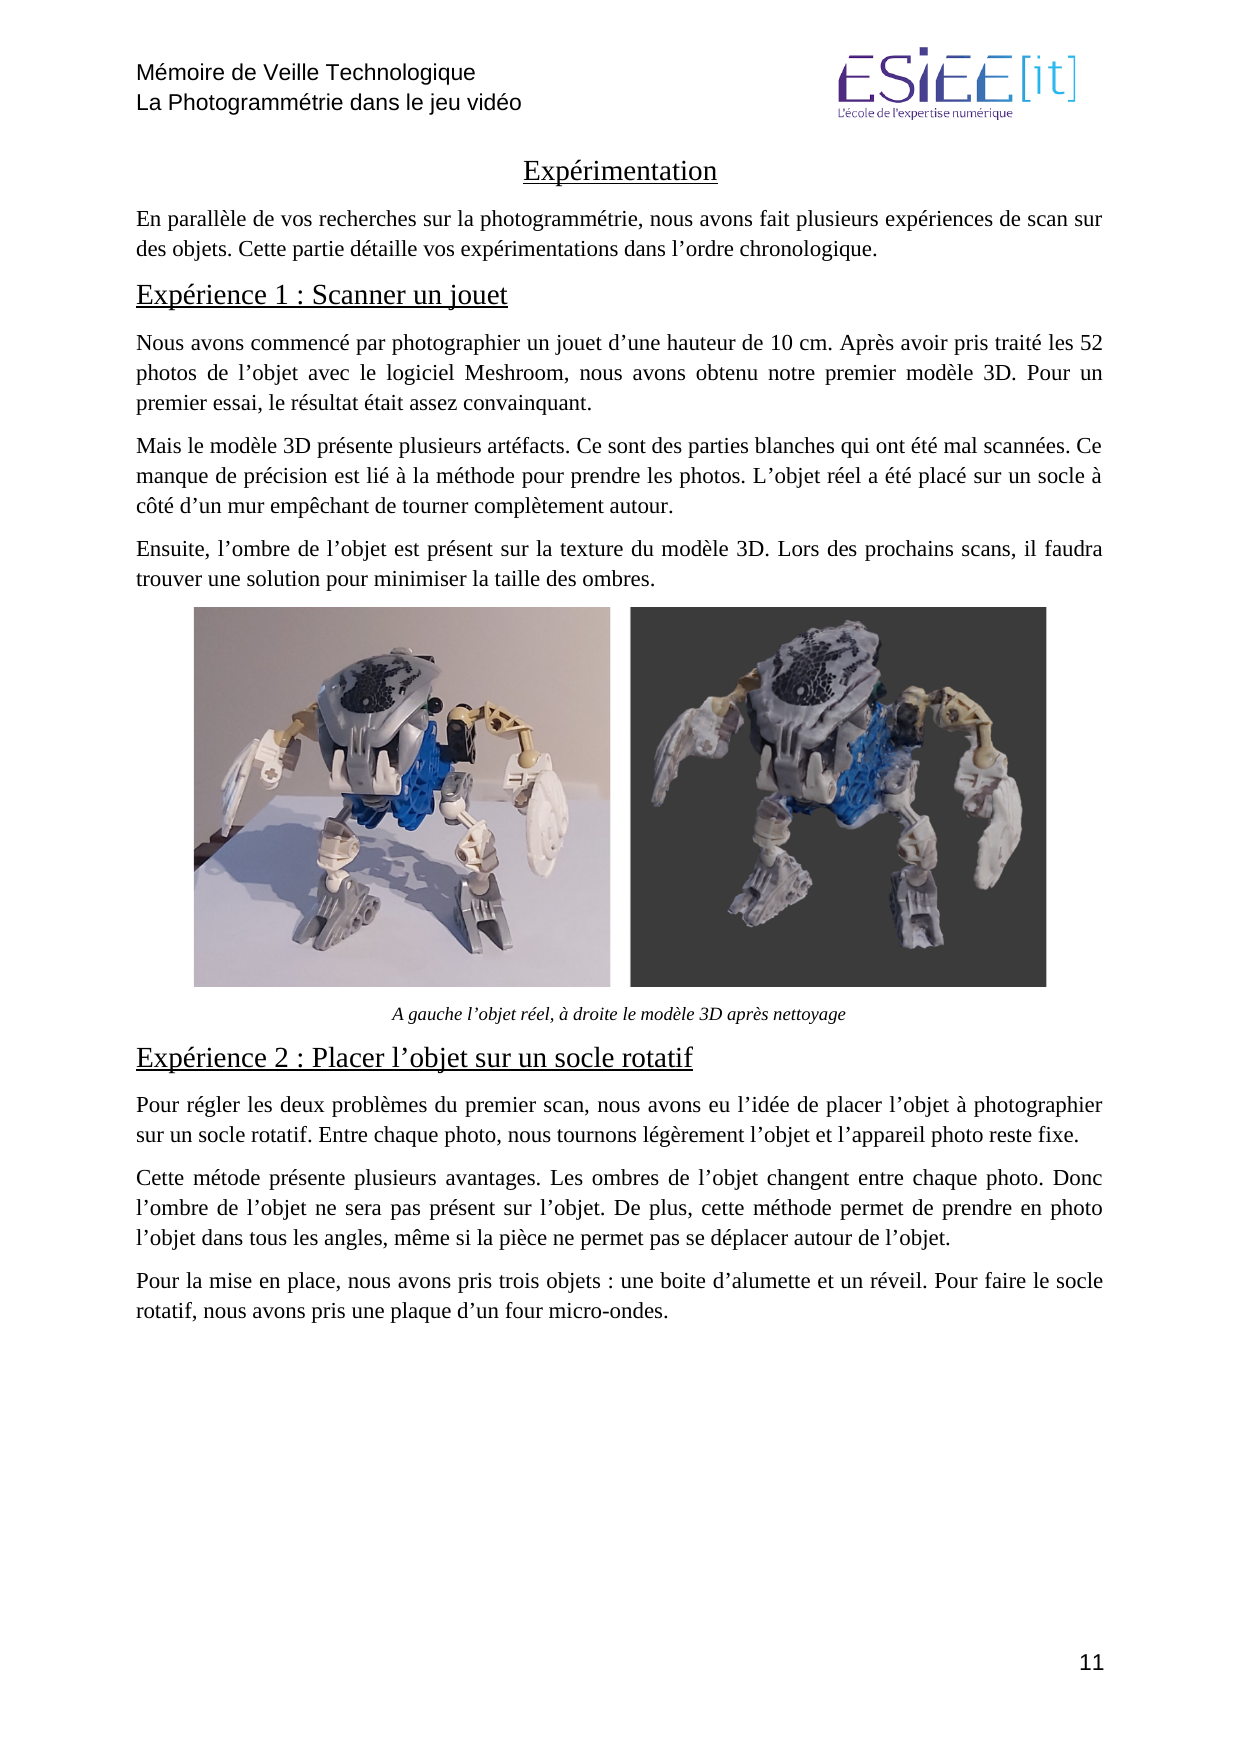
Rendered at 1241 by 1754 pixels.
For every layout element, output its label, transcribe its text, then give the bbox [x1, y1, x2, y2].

text Expérience 1 : Scanner un jouet [136, 277, 1104, 311]
text Cette métode présente plusieurs avantages. Les ombres de l’objet changent entre chaque photo. Donc l’ombre de l’objet ne sera pas présent sur l’objet. De plus, cette méthode permet de prendre en photo l’objet dans tous les angles, même si la pièce ne permet pas se déplacer autour de l’objet. [136, 1164, 1104, 1251]
text Expérience 2 : Placer l’objet sur un socle rotatif [136, 1040, 1104, 1073]
text Ensuite, l’ombre de l’objet est présent sur la texture du modèle 3D. Lors des prochains scans, il faudra trouver une solution pour minimiser la taille des ombres. [136, 535, 1104, 591]
text Mais le modèle 3D présente plusieurs artéfacts. Ce sont des parties blanches qui ont été mal scannées. Ce manque de précision est lié à la méthode pour prendre les photos. L’objet réel a été placé sur un socle à côté d’un mur empêchant de tourner complètement autour. [136, 432, 1104, 518]
text Pour la mise en place, nous avons pris trois objets : une boite d’alumette et un réveil. Pour faire le socle rotatif, nous avons pris une plaque d’un four micro-ondes. [136, 1267, 1104, 1323]
text En parallèle de vos recherches sur la photogrammétrie, nous avons fait plusieurs expériences de scan sur des objets. Cette partie détaille vos expérimentations dans l’ordre chronologique. [136, 204, 1104, 261]
text Pour régler les deux problèmes du premier scan, nous avons eu l’idée de placer l’objet à photographier sur un socle rotatif. Entre chaque photo, nous tournons légèrement l’objet et l’appareil photo reste fixe. [136, 1091, 1104, 1147]
picture [838, 47, 1075, 120]
text Expérimentation [136, 153, 1104, 187]
text A gauche l’objet réel, à droite le modèle 3D après nettoyage [136, 1003, 1104, 1024]
text Nous avons commencé par photographier un jouet d’une hauteur de 10 cm. Après avoir pris traité les 52 photos de l’objet avec le logiciel Meshroom, nous avons obtenu notre premier modèle 3D. Pour un premier essai, le résultat était assez convainquant. [136, 328, 1104, 415]
picture [193, 607, 1047, 987]
